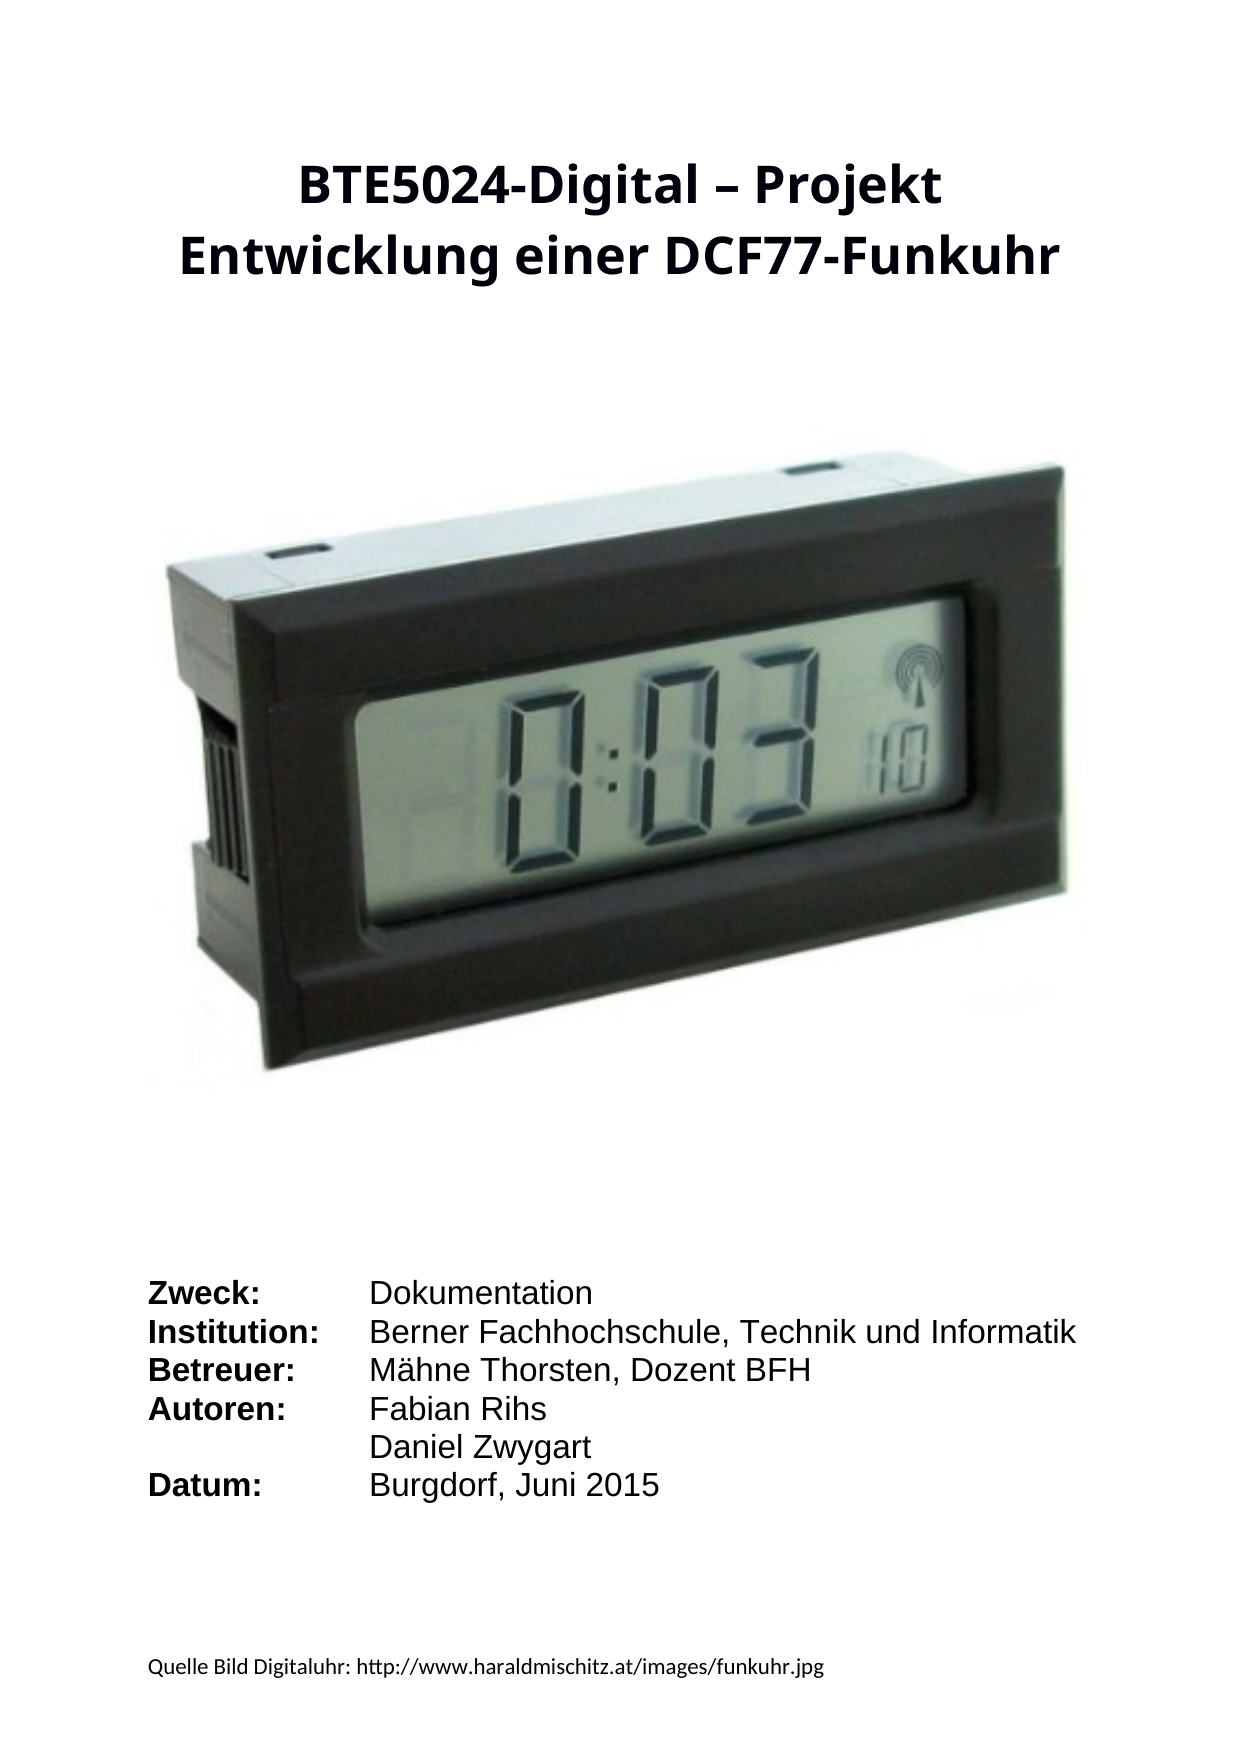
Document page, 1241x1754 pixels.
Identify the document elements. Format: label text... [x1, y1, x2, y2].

text Institution: Berner Fachhochschule, Technik und Informatik [148, 1312, 1093, 1350]
text Betreuer: Mähne Thorsten, Dozent BFH [148, 1350, 1093, 1389]
text Daniel Zwygart [295, 1427, 1093, 1466]
text Entwicklung einer DCF77-Funkuhr [148, 218, 1093, 289]
text BTE5024-Digital – Projekt [148, 148, 1093, 218]
text Zweck: Dokumentation [148, 1273, 1093, 1312]
picture [147, 427, 1089, 1090]
text Datum: Burgdorf, Juni 2015 [148, 1466, 1093, 1504]
text Autoren: Fabian Rihs [148, 1389, 1093, 1427]
